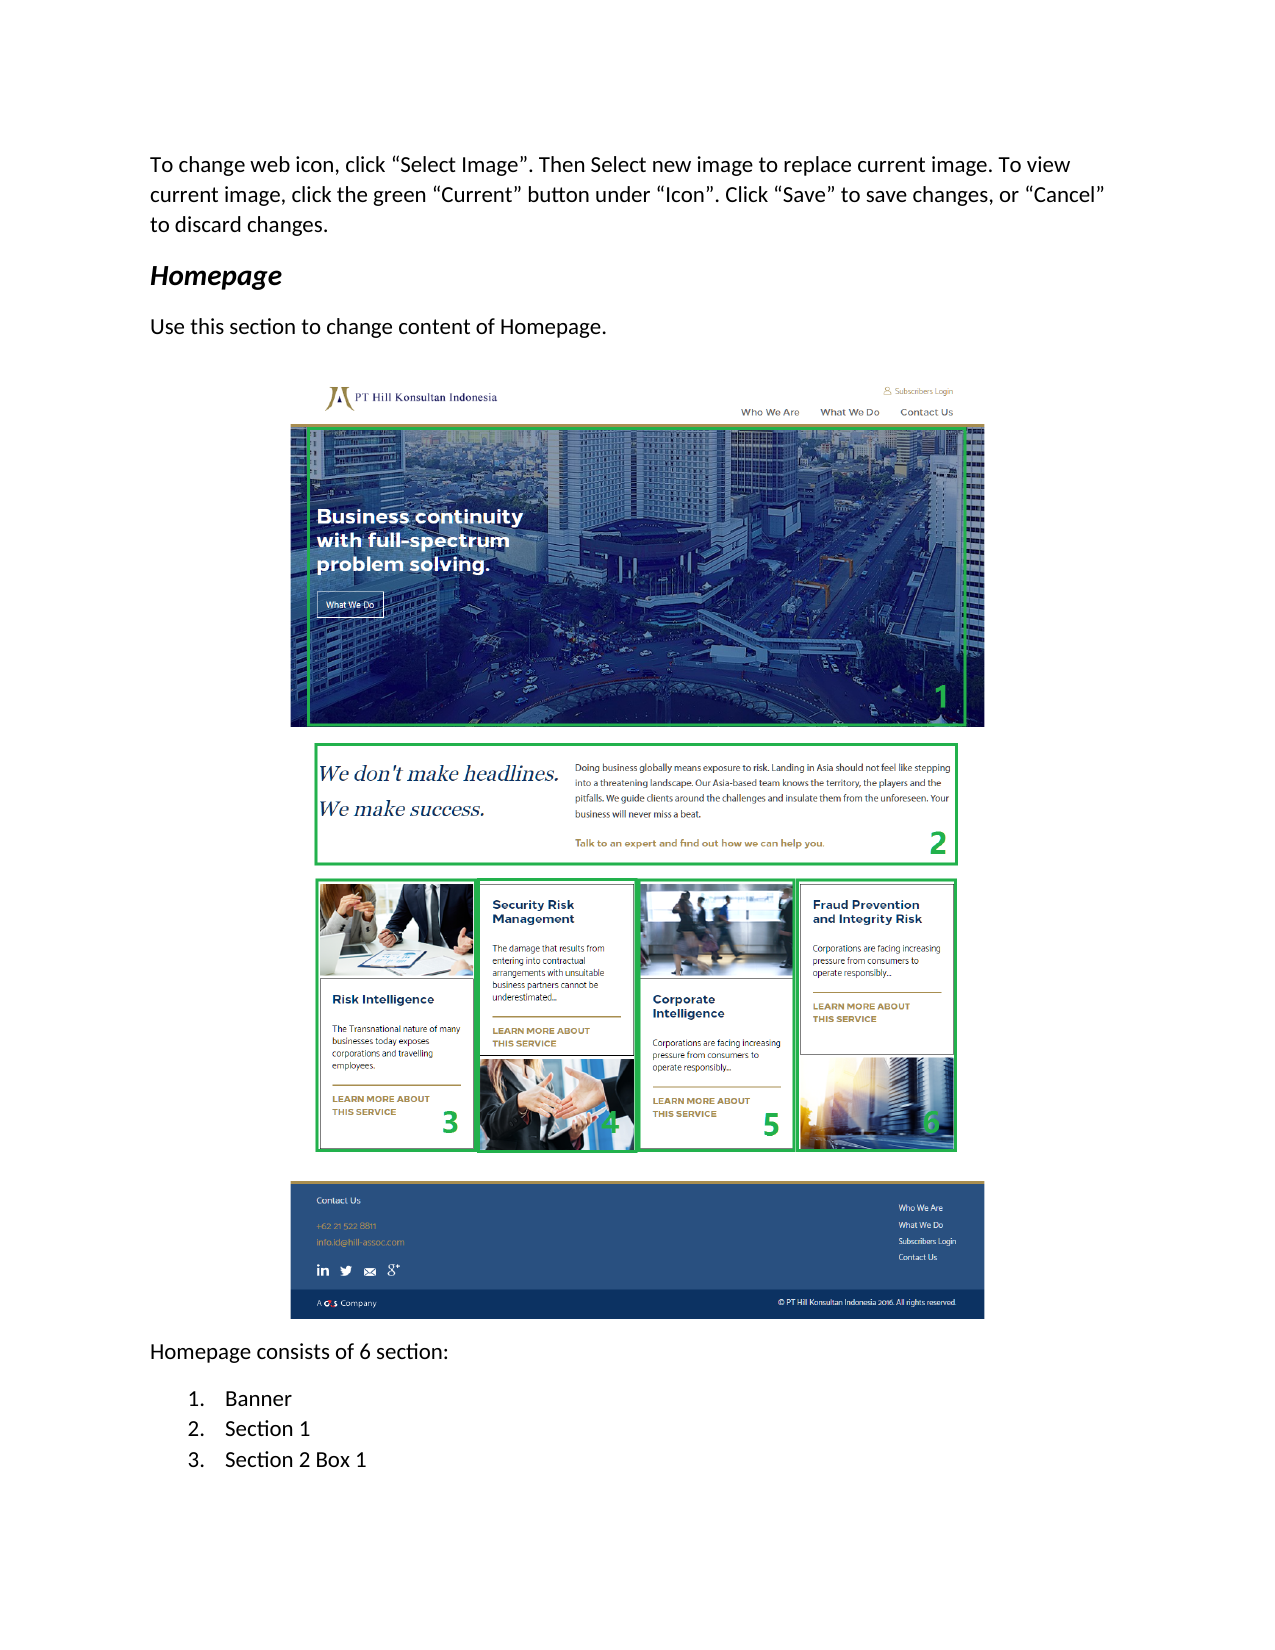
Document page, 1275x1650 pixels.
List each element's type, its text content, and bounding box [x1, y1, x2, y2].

list Section 1 [187, 1414, 1125, 1442]
list Banner [187, 1384, 1125, 1412]
text Homepage [150, 257, 1125, 293]
text To change web icon, click “Select Image”. Then Select new image to replace current image. To view current image, click the green “Current” button under “Icon”. Click “Save” to save changes, or “Cancel” to discard changes. [150, 150, 1125, 238]
text Use this section to change content of Homepage. [150, 312, 1125, 340]
list Section 2 Box 1 [187, 1445, 1125, 1473]
picture [290, 359, 985, 1319]
text Homepage consists of 6 section: [150, 1337, 1125, 1365]
